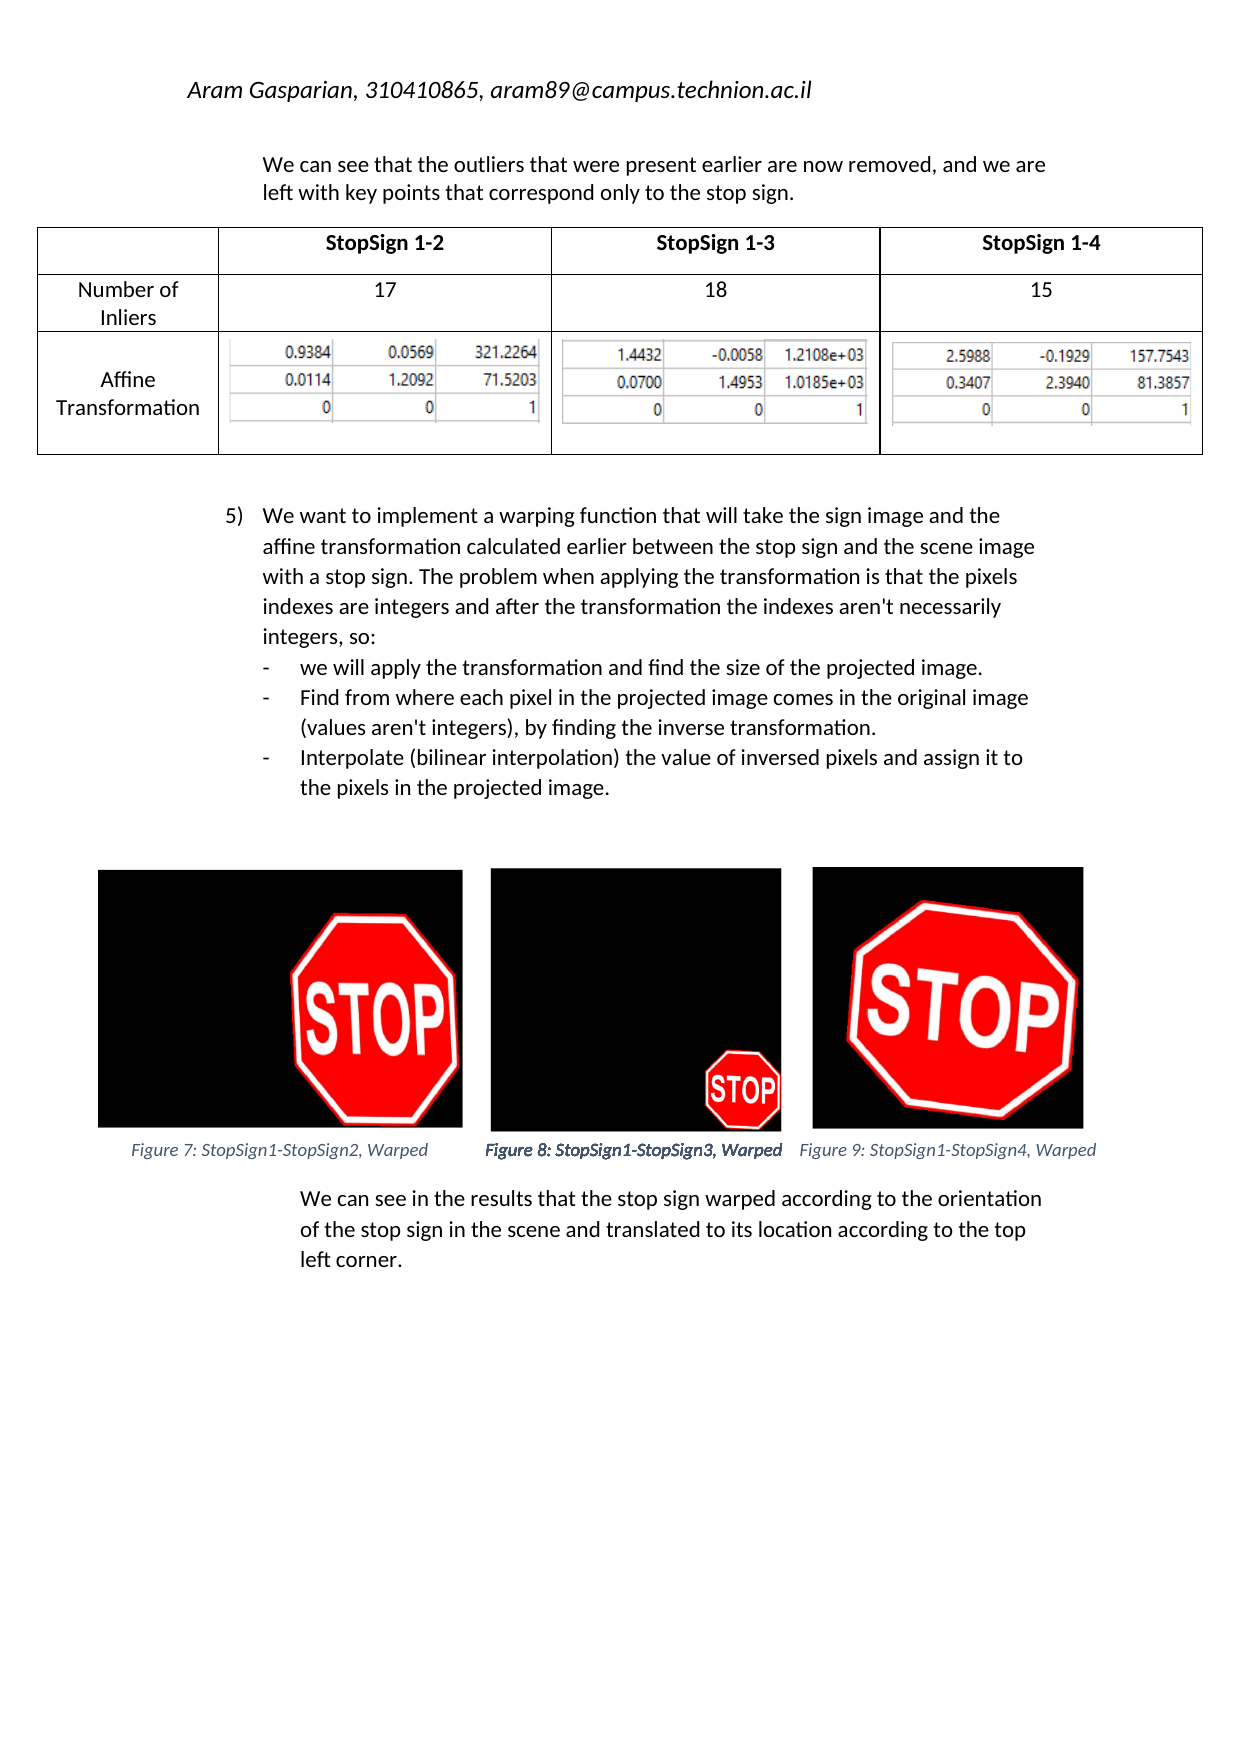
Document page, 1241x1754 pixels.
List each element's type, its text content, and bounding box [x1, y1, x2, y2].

list We want to implement a warping function that will take the sign image and the affine transformation calculated earlier between the stop sign and the scene image with a stop sign. The problem when applying the transformation is that the pixels indexes are integers and after the transformation the indexes aren't necessarily integers, so: [225, 502, 1053, 650]
table_header StopSign 1-3 [552, 228, 879, 274]
list Interpolate (bilinear interpolation) the value of inversed pixels and assign it to the pixels in the projected image. [262, 743, 1053, 801]
table_cell [881, 332, 1202, 454]
picture [97, 869, 463, 1128]
picture [229, 339, 540, 423]
table_header [38, 228, 218, 274]
table_cell Number of Inliers [38, 275, 218, 331]
table_cell Affine Transformation [38, 332, 218, 454]
table_cell [219, 332, 551, 454]
picture [892, 342, 1192, 426]
picture [812, 867, 1084, 1129]
table_cell [552, 332, 879, 454]
picture [490, 868, 782, 1132]
table_cell 15 [881, 275, 1202, 331]
text We can see that the outliers that were present earlier are now removed, and we are left with key points that correspond only to the stop sign. [262, 150, 1053, 206]
picture [562, 339, 868, 424]
table_cell 17 [219, 275, 551, 331]
list Find from where each pixel in the projected image comes in the original image (values aren't integers), by finding the inverse transformation. [262, 683, 1053, 741]
table_header StopSign 1-4 [881, 228, 1202, 274]
table_cell 18 [552, 275, 879, 331]
list we will apply the transformation and find the size of the projected image. [262, 653, 1053, 681]
table_header StopSign 1-2 [219, 228, 551, 274]
